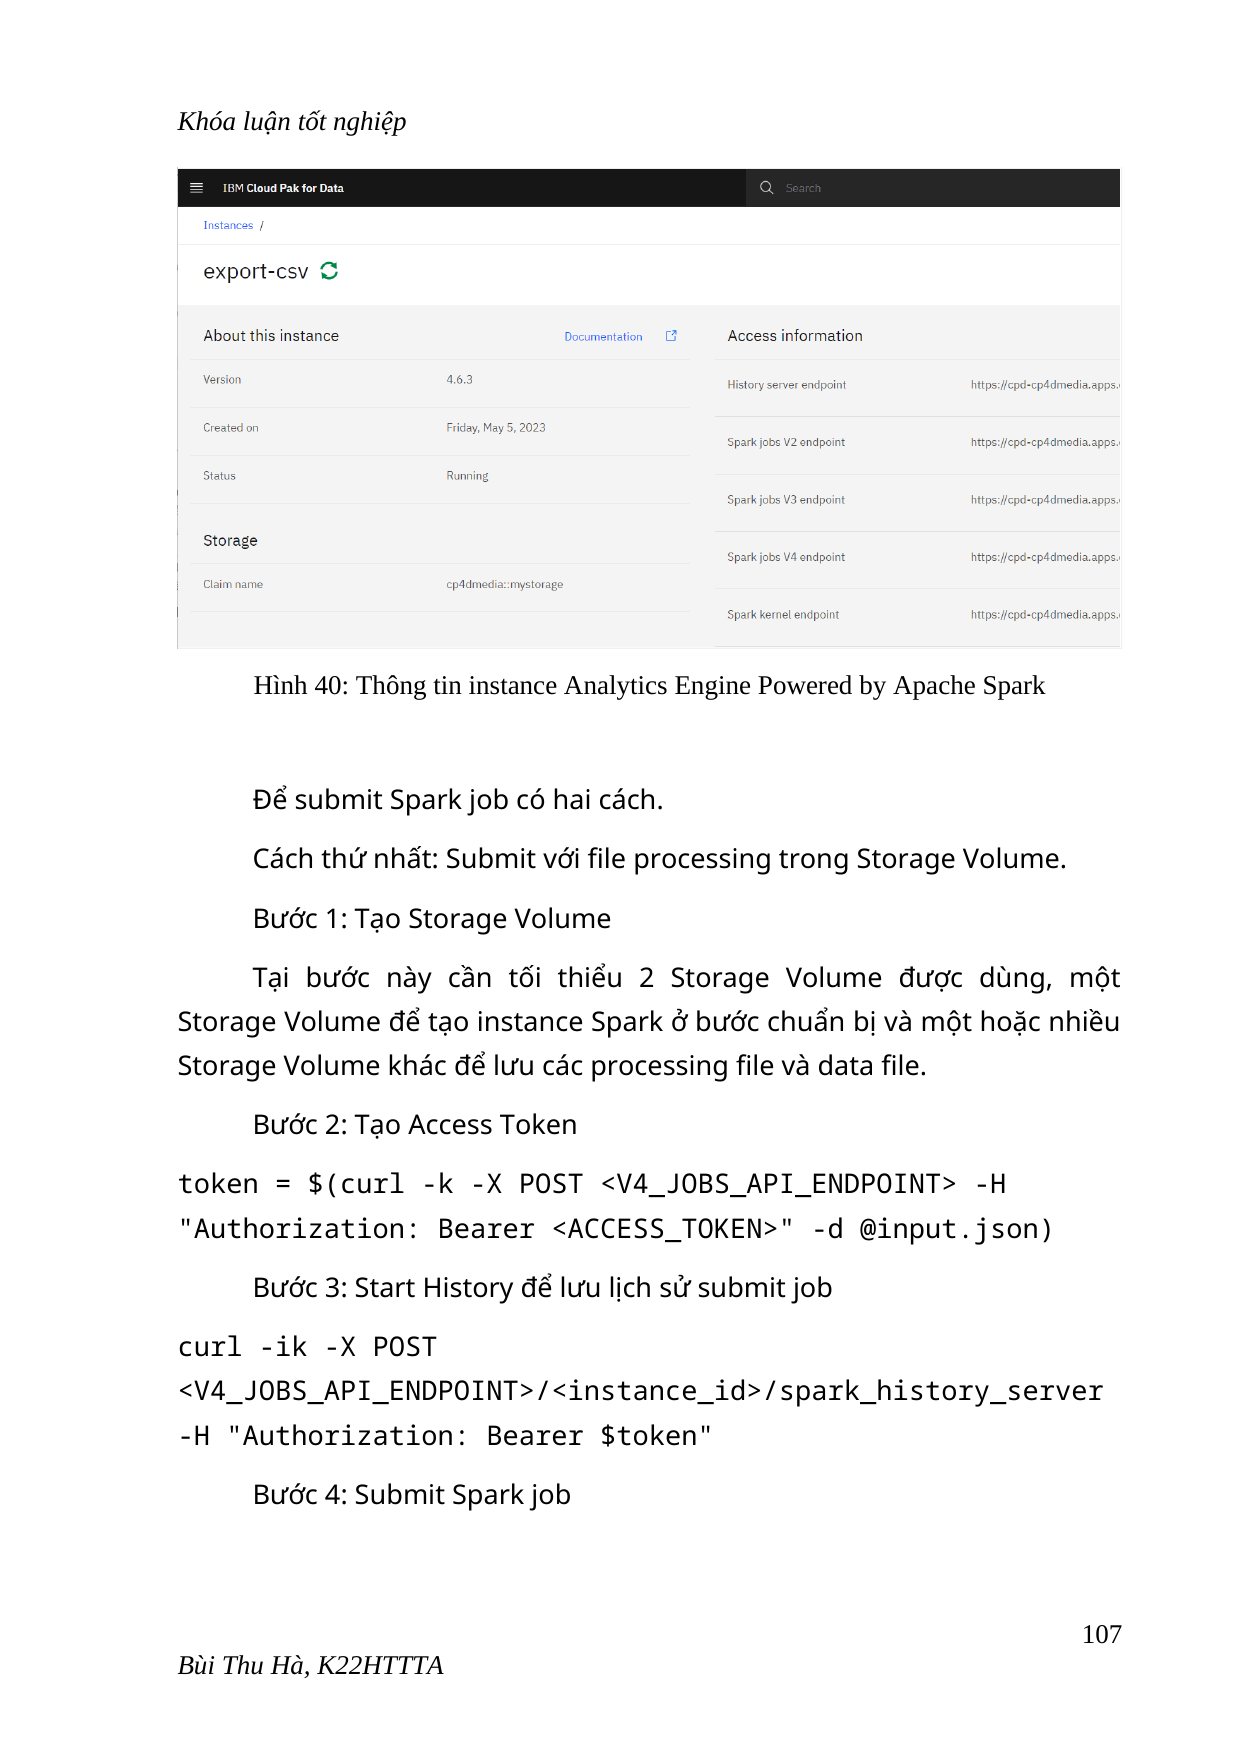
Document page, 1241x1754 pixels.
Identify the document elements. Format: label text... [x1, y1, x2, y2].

text Tại bước này cần tối thiểu 2 Storage Volume được dùng, một Storage Volume để tạo instance Spark ở bước chuẩn bị và một hoặc nhiều Storage Volume khác để lưu các processing file và data file. [177, 958, 1122, 1083]
text Hình 40: Thông tin instance Analytics Engine Powered by Apache Spark [177, 669, 1122, 701]
text Bước 1: Tạo Storage Volume [177, 899, 1122, 936]
text curl -ik -X POST <V4_JOBS_API_ENDPOINT>/<instance_id>/spark_history_server -H "Authorization: Bearer $token" [177, 1328, 1122, 1453]
text Bước 2: Tạo Access Token [177, 1106, 1122, 1143]
text Bước 4: Submit Spark job [177, 1475, 1122, 1512]
text Bước 3: Start History để lưu lịch sử submit job [177, 1268, 1122, 1305]
text token = $(curl -k -X POST <V4_JOBS_API_ENDPOINT> -H "Authorization: Bearer <ACCESS_TOKEN>" -d @input.json) [177, 1165, 1122, 1246]
text Để submit Spark job có hai cách. [177, 781, 1122, 818]
picture [177, 167, 1123, 649]
text Cách thứ nhất: Submit với file processing trong Storage Volume. [177, 840, 1122, 877]
